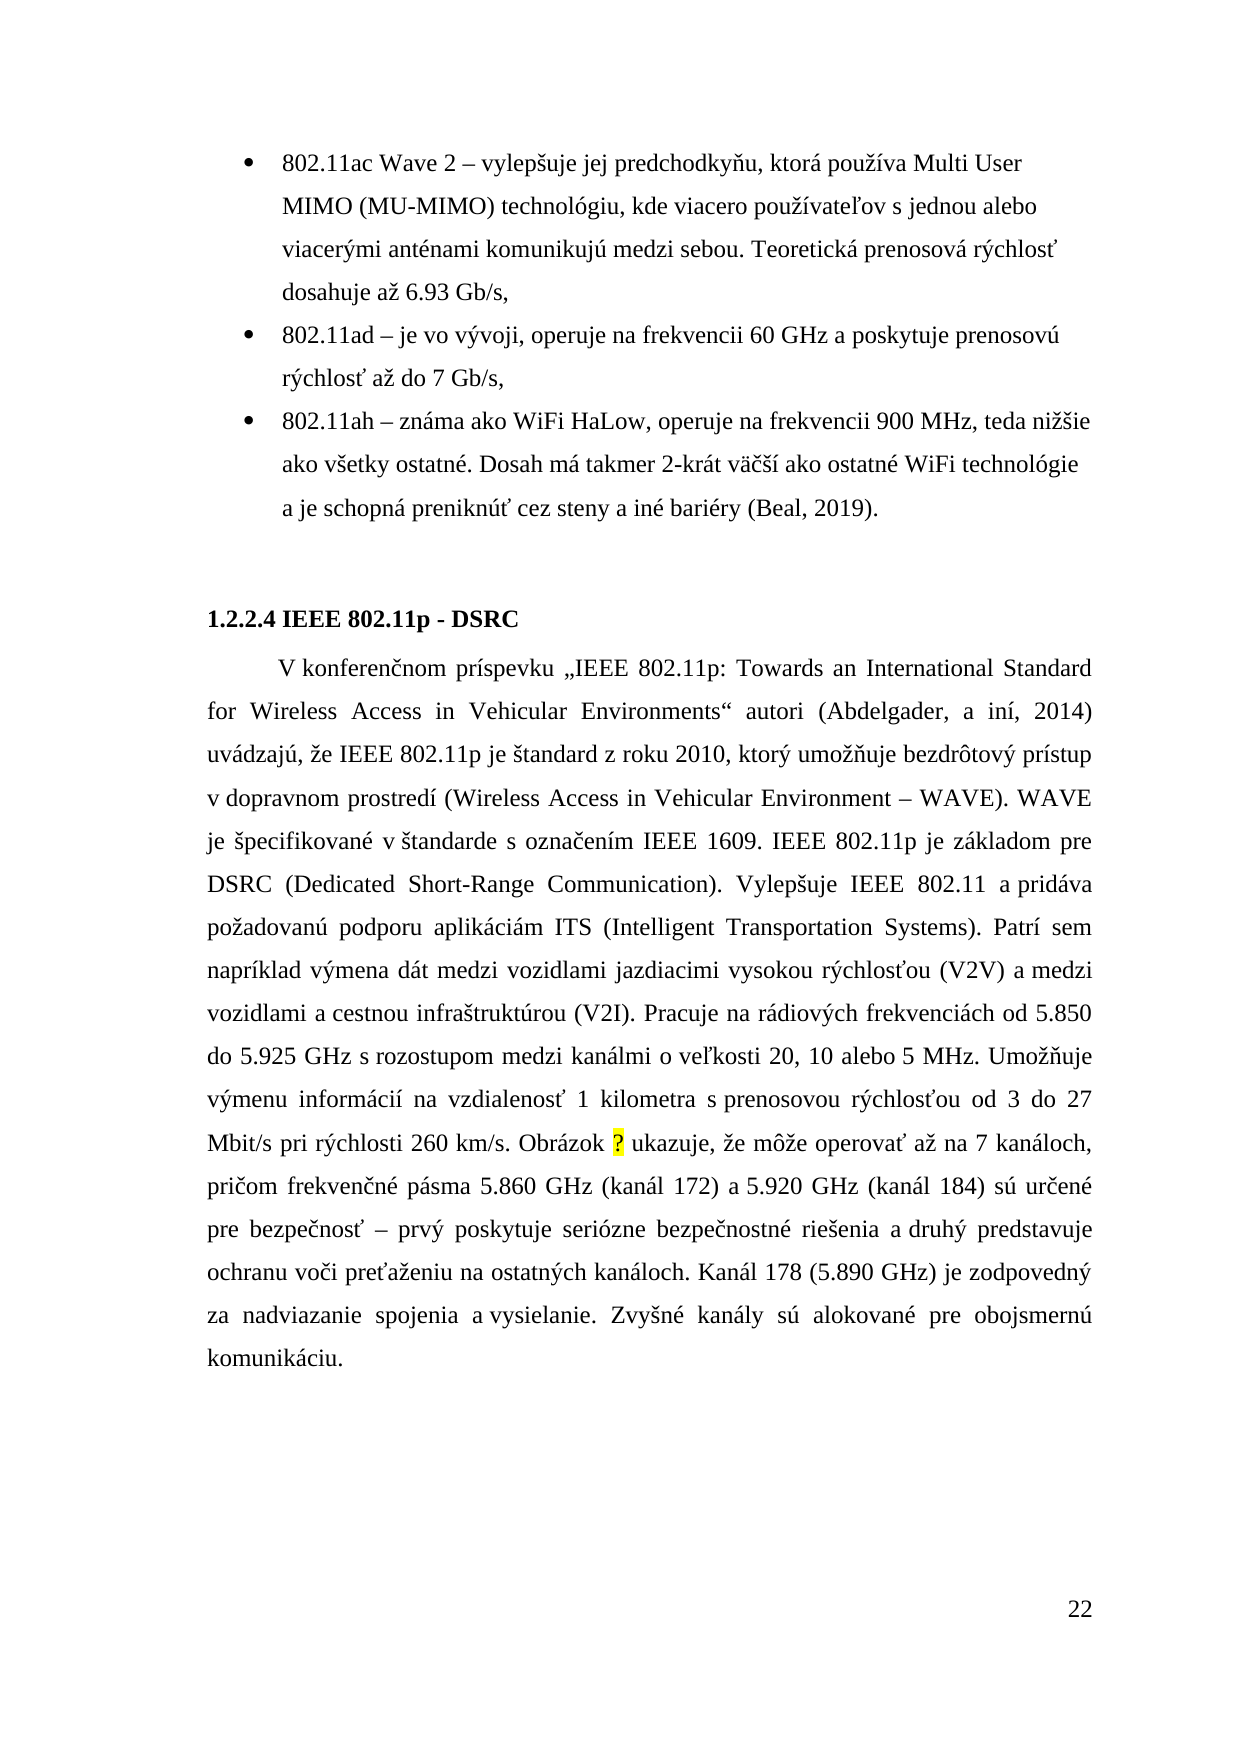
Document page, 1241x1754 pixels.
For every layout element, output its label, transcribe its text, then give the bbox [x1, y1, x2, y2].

list 802.11ah – známa ako WiFi HaLow, operuje na frekvencii 900 MHz, teda nižšie ako všetky ostatné. Dosah má takmer 2-krát väčší ako ostatné WiFi technológie a je schopná preniknúť cez steny a iné bariéry . [244, 406, 1092, 521]
list 802.11ac Wave 2 – vylepšuje jej predchodkyňu, ktorá používa Multi User MIMO (MU-MIMO) technológiu, kde viacero používateľov s jednou alebo viacerými anténami komunikujú medzi sebou. Teoretická prenosová rýchlosť dosahuje až 6.93 Gb/s, [244, 148, 1092, 306]
subtitle 1.2.2.4 IEEE 802.11p - DSRC [207, 604, 1092, 633]
text V konferenčnom príspevku „IEEE 802.11p: Towards an International Standard for Wireless Access in Vehicular Environments“ autori uvádzajú, že IEEE 802.11p je štandard z roku 2010, ktorý umožňuje bezdrôtový prístup v dopravnom prostredí (Wireless Access in Vehicular Environment – WAVE). WAVE je špecifikované v štandarde s označením IEEE 1609. IEEE 802.11p je základom pre DSRC (Dedicated Short-Range Communication). Vylepšuje IEEE 802.11 a pridáva požadovanú podporu aplikáciám ITS (Intelligent Transportation Systems). Patrí sem napríklad výmena dát medzi vozidlami jazdiacimi vysokou rýchlosťou (V2V) a medzi vozidlami a cestnou infraštruktúrou (V2I). Pracuje na rádiových frekvenciách od 5.850 do 5.925 GHz s rozostupom medzi kanálmi o veľkosti 20, 10 alebo 5 MHz. Umožňuje výmenu informácií na vzdialenosť 1 kilometra s prenosovou rýchlosťou od 3 do 27 Mbit/s pri rýchlosti 260 km/s. Obrázok ? ukazuje, že môže operovať až na 7 kanáloch, pričom frekvenčné pásma 5.860 GHz (kanál 172) a 5.920 GHz (kanál 184) sú určené pre bezpečnosť – prvý poskytuje seriózne bezpečnostné riešenia a druhý predstavuje ochranu voči preťaženiu na ostatných kanáloch. Kanál 178 (5.890 GHz) je zodpovedný za nadviazanie spojenia a vysielanie. Zvyšné kanály sú alokované pre obojsmernú komunikáciu. [207, 653, 1092, 1372]
list 802.11ad – je vo vývoji, operuje na frekvencii 60 GHz a poskytuje prenosovú rýchlosť až do 7 Gb/s, [244, 320, 1092, 392]
